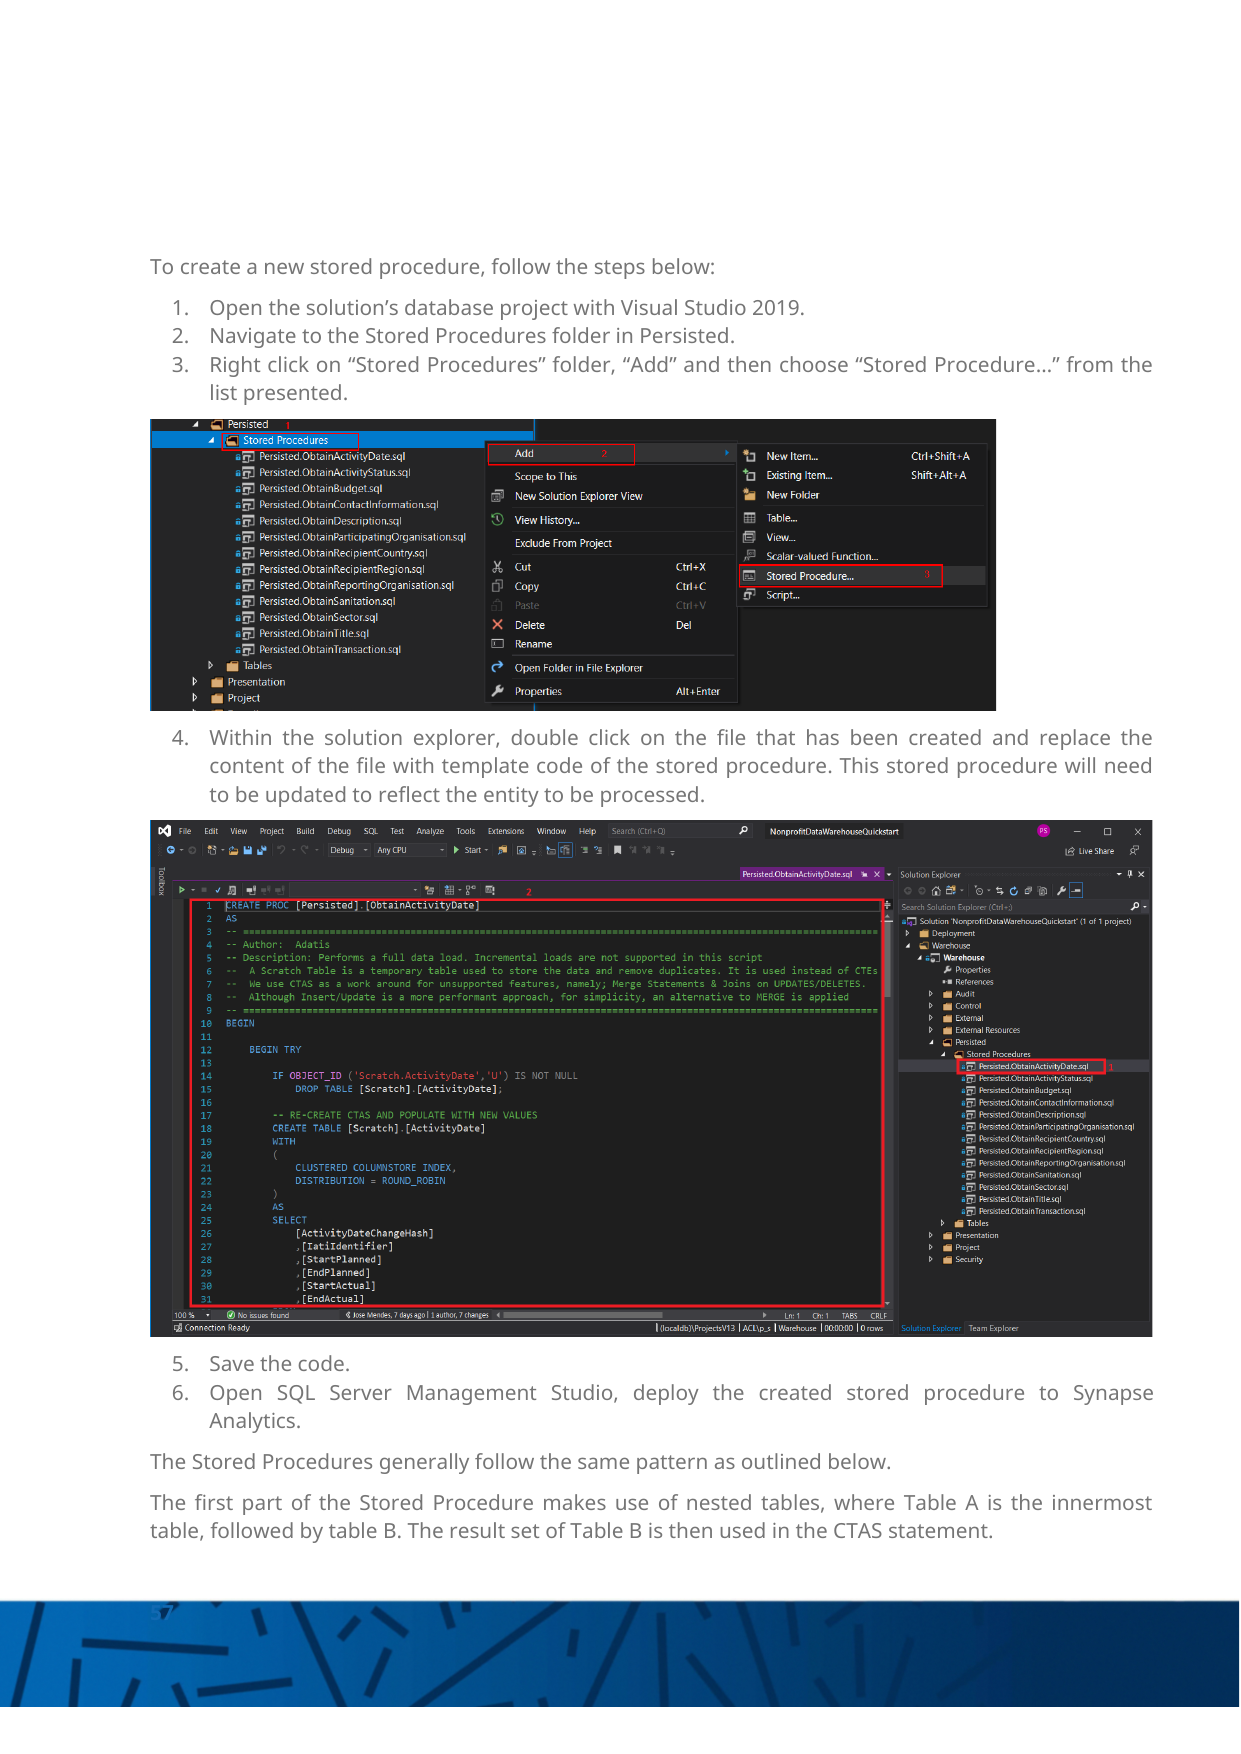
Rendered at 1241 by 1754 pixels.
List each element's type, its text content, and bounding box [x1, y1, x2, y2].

list Within the solution explorer, double click on the file that has been created and replace the content of the file with template code of the stored procedure. This stored procedure will need to be updated to reflect the entity to be processed. [172, 723, 1155, 808]
list Right click on “Stored Procedures” folder, “Add” and then choose “Stored Procedure…” from the list presented. [172, 350, 1155, 407]
list Open SQL Server Management Studio, deploy the created stored procedure to Synapse Analytics. [172, 1378, 1155, 1435]
text To create a new stored procedure, follow the steps below: [150, 252, 1155, 281]
picture [150, 820, 1153, 1337]
picture [150, 419, 997, 711]
picture [0, 1598, 1240, 1707]
text The Stored Procedures generally follow the same pattern as outlined below. [150, 1447, 1155, 1476]
list Navigate to the Stored Procedures folder in Persisted. [172, 321, 1155, 350]
list Open the solution’s database project with Visual Studio 2019. [172, 293, 1155, 321]
list Save the code. [172, 1349, 1155, 1378]
text The first part of the Stored Procedure makes use of nested tables, where Table A is the innermost table, followed by table B. The result set of Table B is then used in the CTAS statement. [150, 1488, 1155, 1545]
